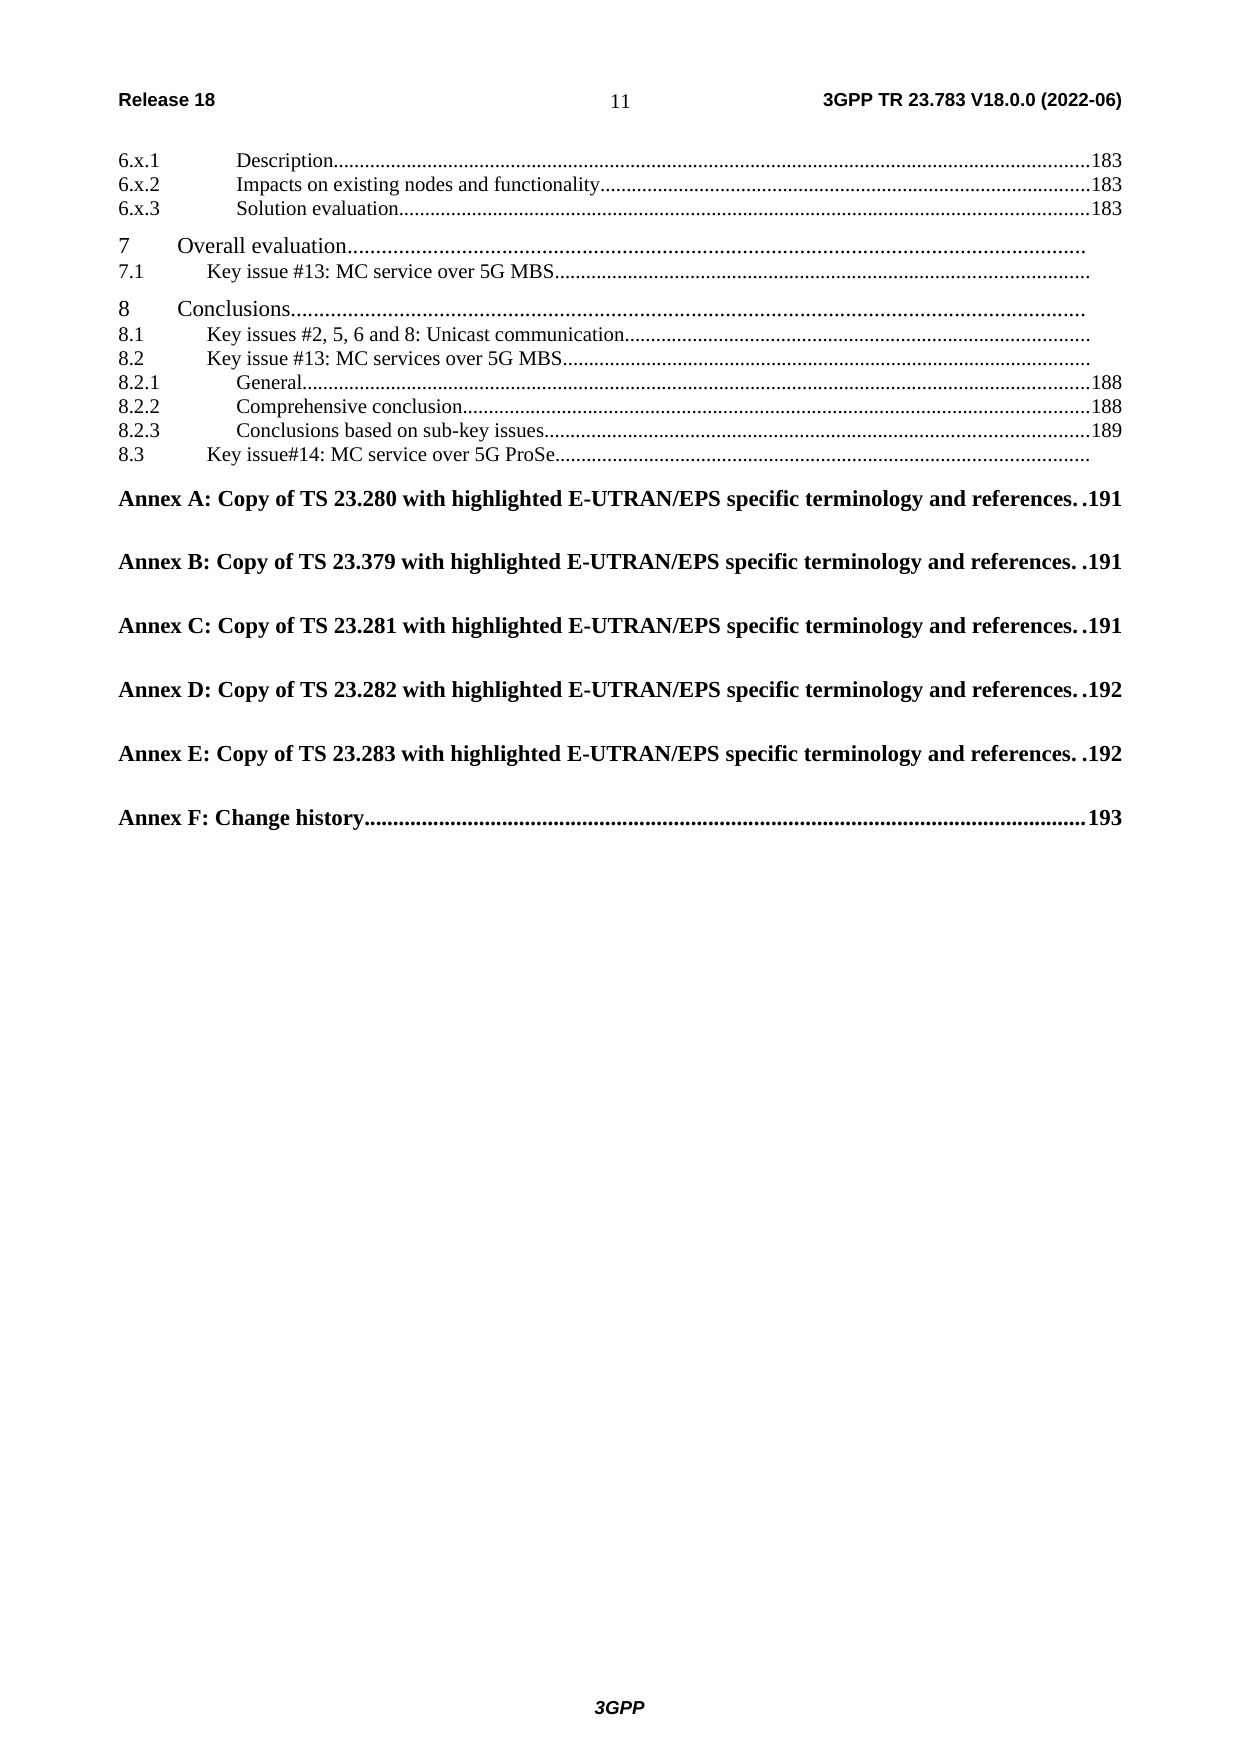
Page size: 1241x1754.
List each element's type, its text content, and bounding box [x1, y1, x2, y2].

text Annex B: Copy of TS 23.379 with highlighted E-UTRAN/EPS specific terminology and references 191 [118, 548, 1122, 575]
text Annex D: Copy of TS 23.282 with highlighted E-UTRAN/EPS specific terminology and references 192 [118, 676, 1122, 702]
text 8 Conclusions 187 [118, 295, 1078, 321]
text 8.1 Key issues #2, 5, 6 and 8: Unicast communication 187 [118, 321, 1078, 346]
text 8.2.2 Comprehensive conclusion 188 [118, 394, 1122, 418]
text 6.x.3 Solution evaluation 183 [118, 196, 1122, 220]
text 8.3 Key issue#14: MC service over 5G ProSe 190 [118, 442, 1078, 466]
text Annex F: Change history 193 [118, 804, 1122, 830]
text 8.2.3 Conclusions based on sub-key issues 189 [118, 418, 1122, 442]
text 6.x.1 Description 183 [118, 147, 1122, 172]
text 7.1 Key issue #13: MC service over 5G MBS 183 [118, 258, 1078, 283]
text Annex A: Copy of TS 23.280 with highlighted E-UTRAN/EPS specific terminology and references 191 [118, 484, 1122, 511]
text Annex C: Copy of TS 23.281 with highlighted E-UTRAN/EPS specific terminology and references 191 [118, 612, 1122, 639]
text 7 Overall evaluation 183 [118, 232, 1078, 258]
text 8.2 Key issue #13: MC services over 5G MBS 188 [118, 346, 1078, 369]
text Annex E: Copy of TS 23.283 with highlighted E-UTRAN/EPS specific terminology and references 192 [118, 740, 1122, 766]
text 8.2.1 General 188 [118, 369, 1122, 394]
text 6.x.2 Impacts on existing nodes and functionality 183 [118, 172, 1122, 196]
